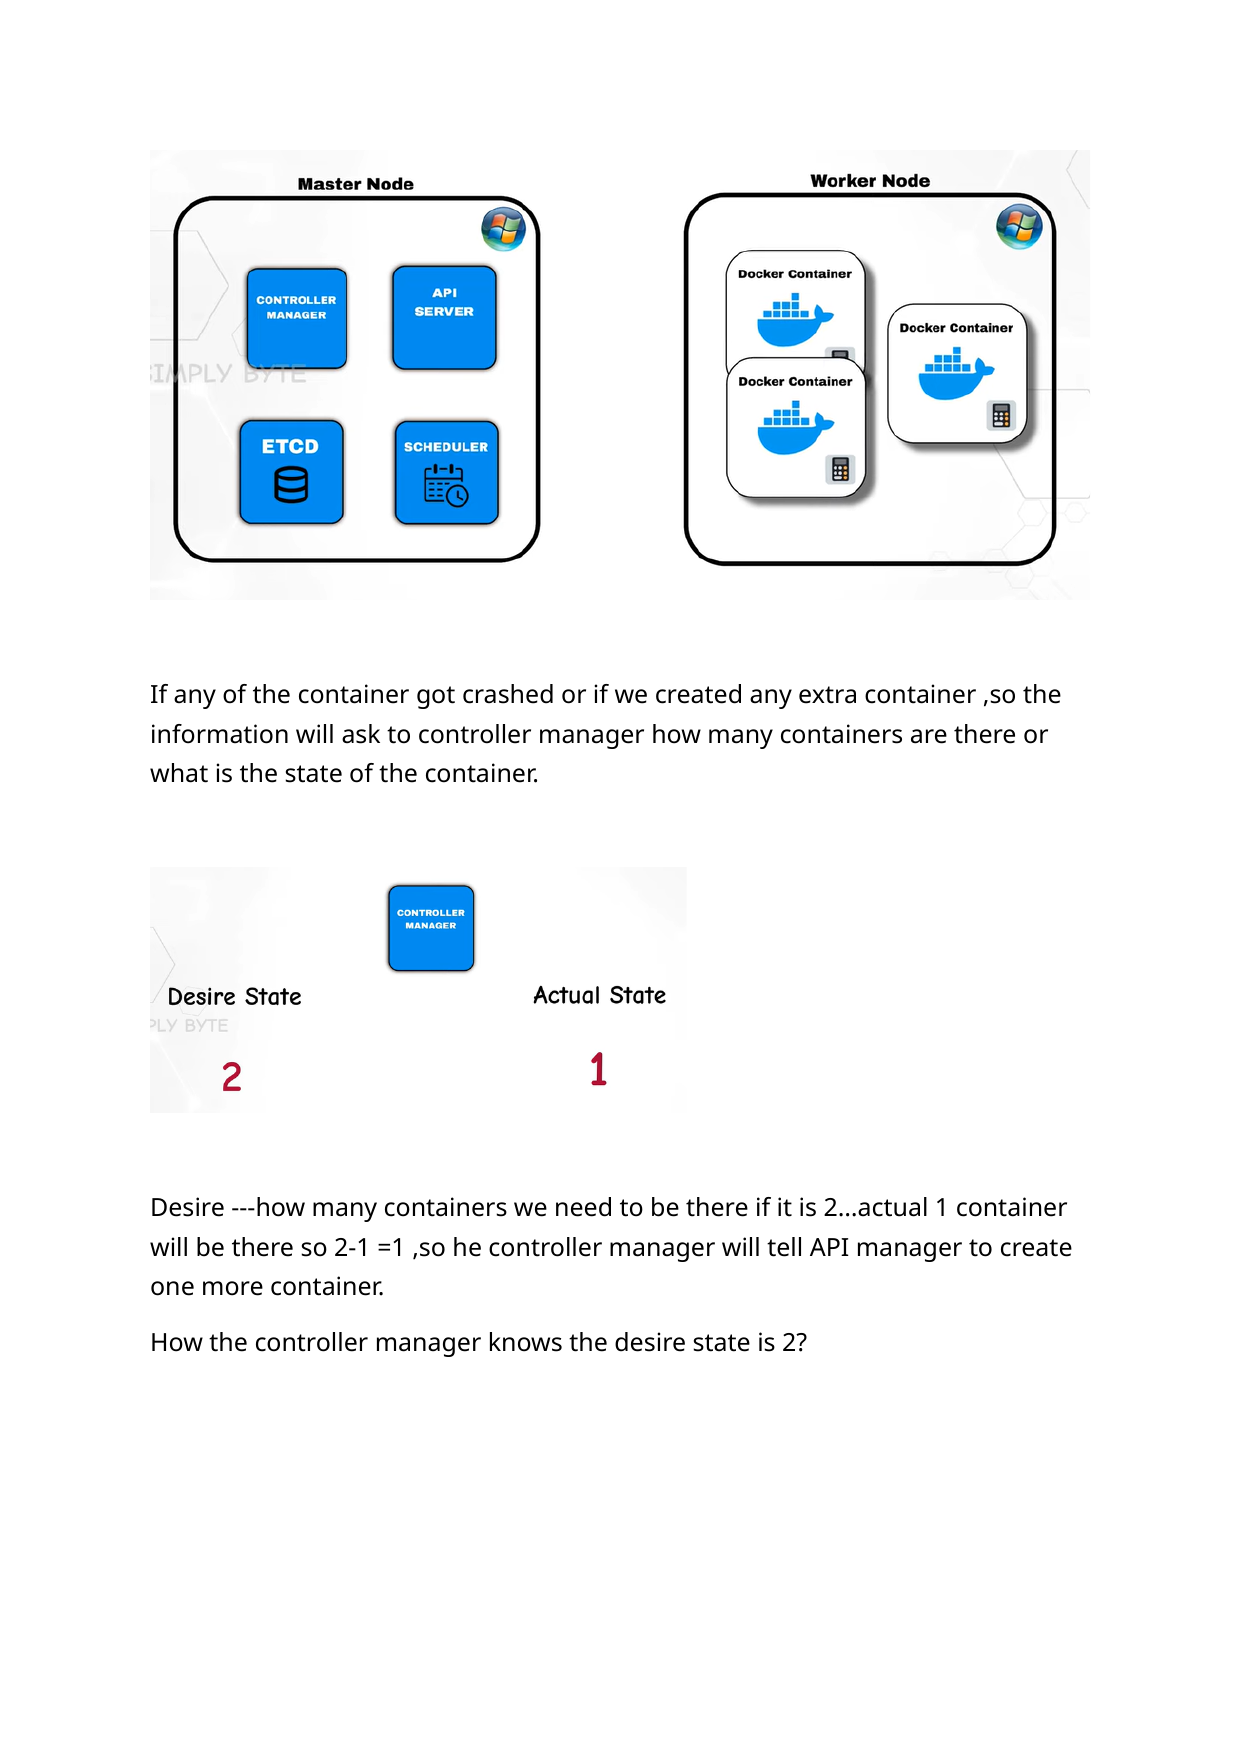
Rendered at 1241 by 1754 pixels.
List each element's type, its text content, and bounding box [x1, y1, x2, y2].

text If any of the container got crashed or if we created any extra container ,so the information will ask to controller manager how many containers are there or what is the state of the container. [150, 677, 1090, 789]
picture [150, 867, 687, 1113]
picture [150, 150, 1091, 600]
text How the controller manager knows the desire state is 2? [150, 1324, 1090, 1358]
text Desire ---how many containers we need to be there if it is 2…actual 1 container will be there so 2-1 =1 ,so he controller manager will tell API manager to create one more container. [150, 1190, 1090, 1302]
